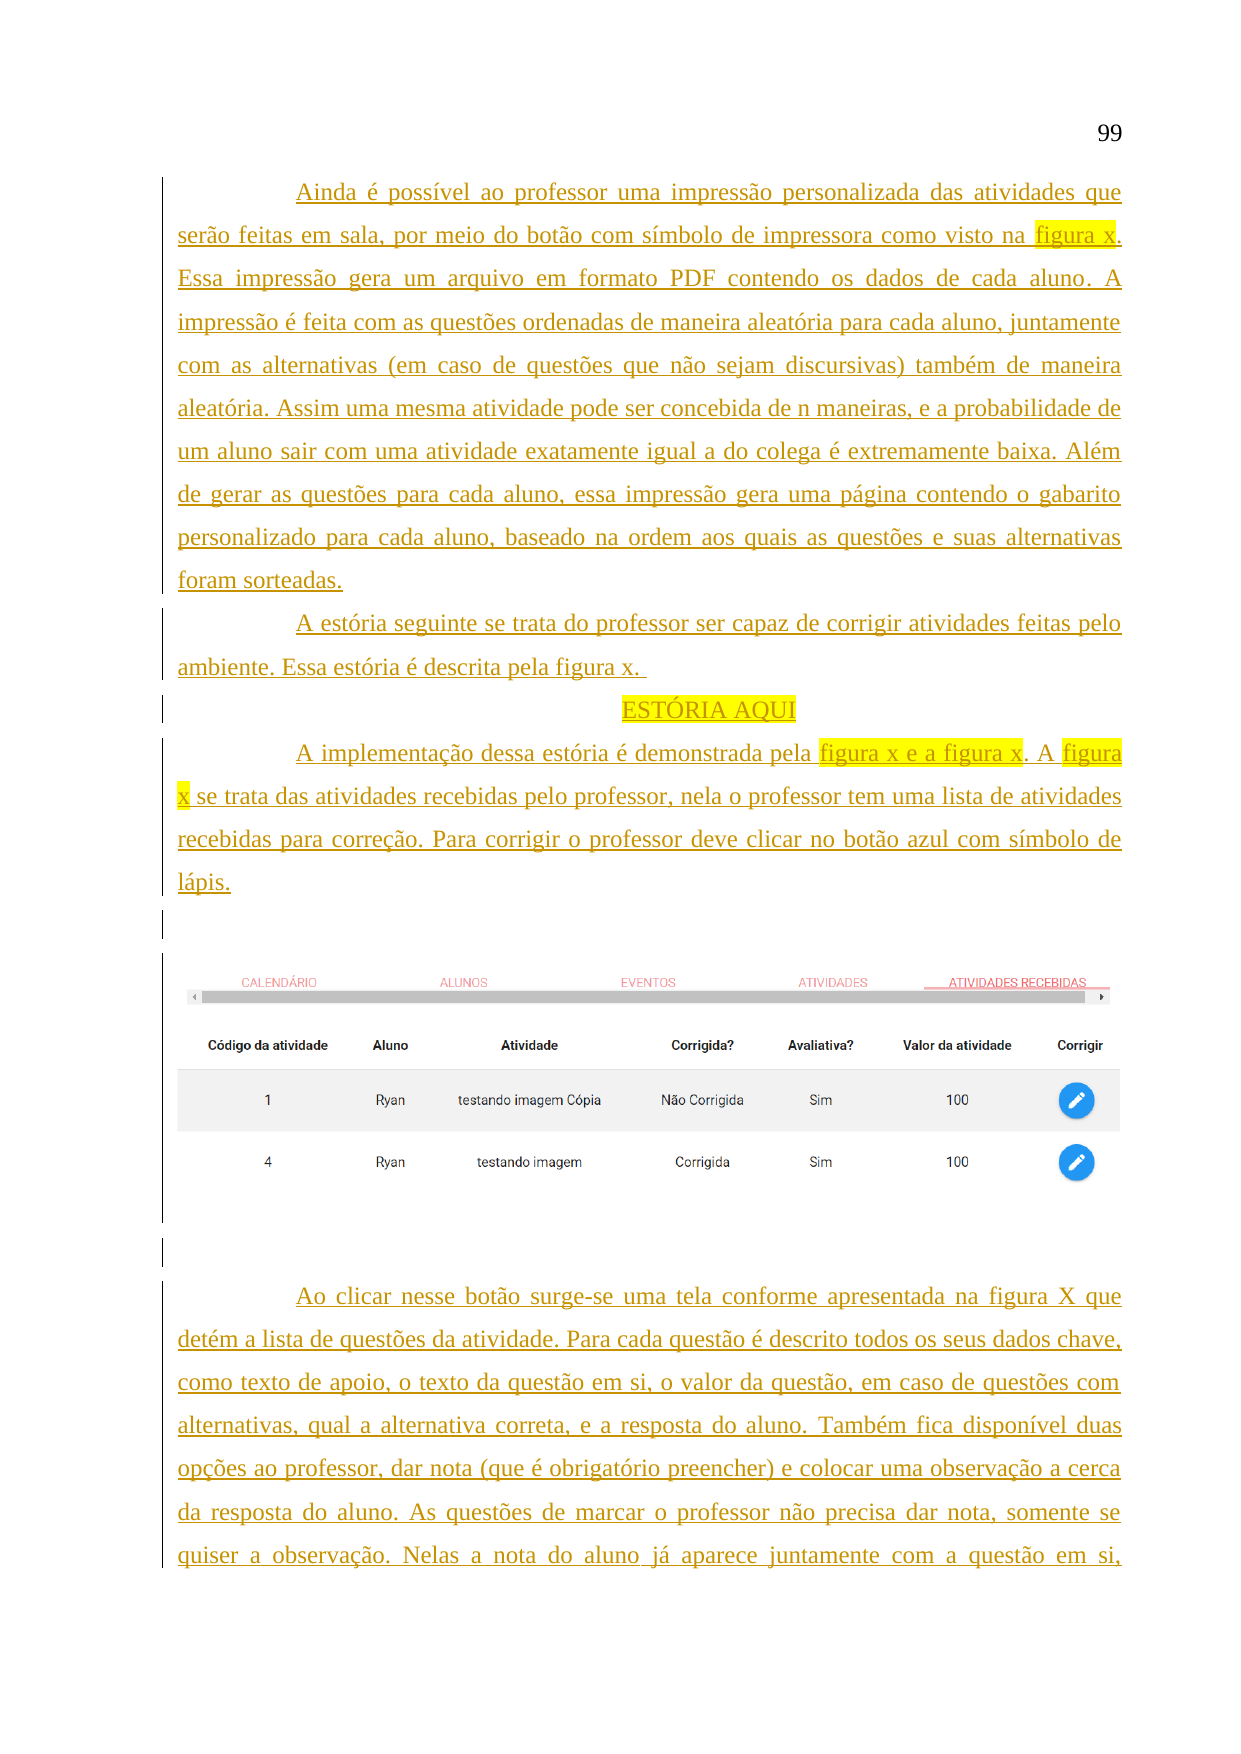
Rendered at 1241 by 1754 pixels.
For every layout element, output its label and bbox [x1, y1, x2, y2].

picture [177, 953, 1123, 1224]
